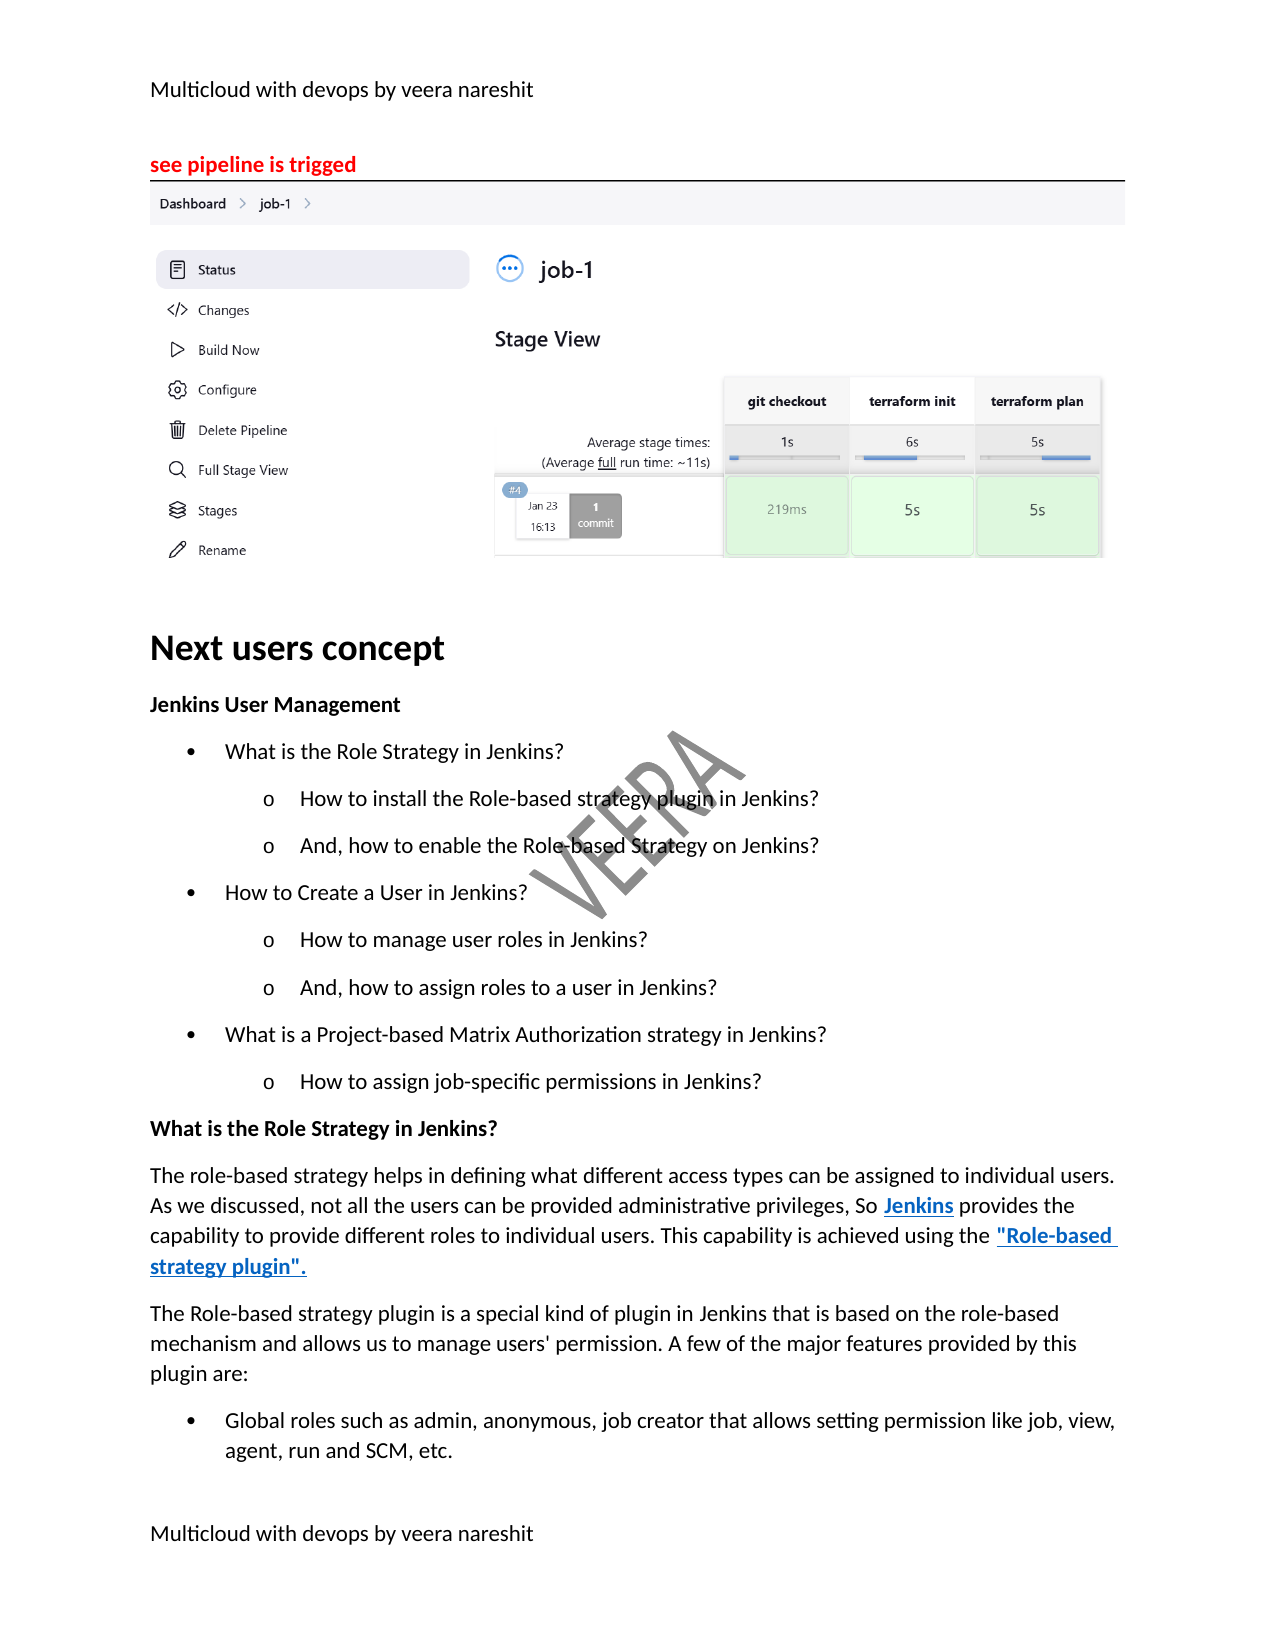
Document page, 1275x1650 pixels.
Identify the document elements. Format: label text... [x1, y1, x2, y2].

text The Role-based strategy plugin is a special kind of plugin in Jenkins that is based on the role-based mechanism and allows us to manage users' permission. A few of the major features provided by this plugin are: [150, 1299, 1125, 1387]
text Jenkins User Management [150, 690, 1125, 718]
text Next users concept [150, 624, 1125, 669]
list How to install the Role-based strategy plugin in Jenkins? [262, 784, 1125, 812]
list What is the Role Strategy in Jenkins? [187, 737, 1125, 765]
list Global roles such as admin, anonymous, job creator that allows setting permission like job, view, agent, run and SCM, etc. [187, 1406, 1125, 1464]
list How to assign job-specific permissions in Jenkins? [262, 1067, 1125, 1096]
list How to manage user roles in Jenkins? [262, 925, 1125, 954]
list How to Create a User in Jenkins? [187, 878, 1125, 906]
text What is the Role Strategy in Jenkins? [150, 1114, 1125, 1142]
list And, how to enable the Role-based Strategy on Jenkins? [262, 831, 1125, 859]
list What is a Project-based Matrix Authorization strategy in Jenkins? [187, 1020, 1125, 1048]
text The role-based strategy helps in defining what different access types can be assigned to individual users. As we discussed, not all the users can be provided administrative privileges, So Jenkins provides the capability to provide different roles to individual users. This capability is achieved using the "Role-based strategy plugin". [150, 1161, 1125, 1280]
list And, how to assign roles to a user in Jenkins? [262, 973, 1125, 1001]
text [150, 150, 1125, 180]
picture [150, 180, 1125, 558]
